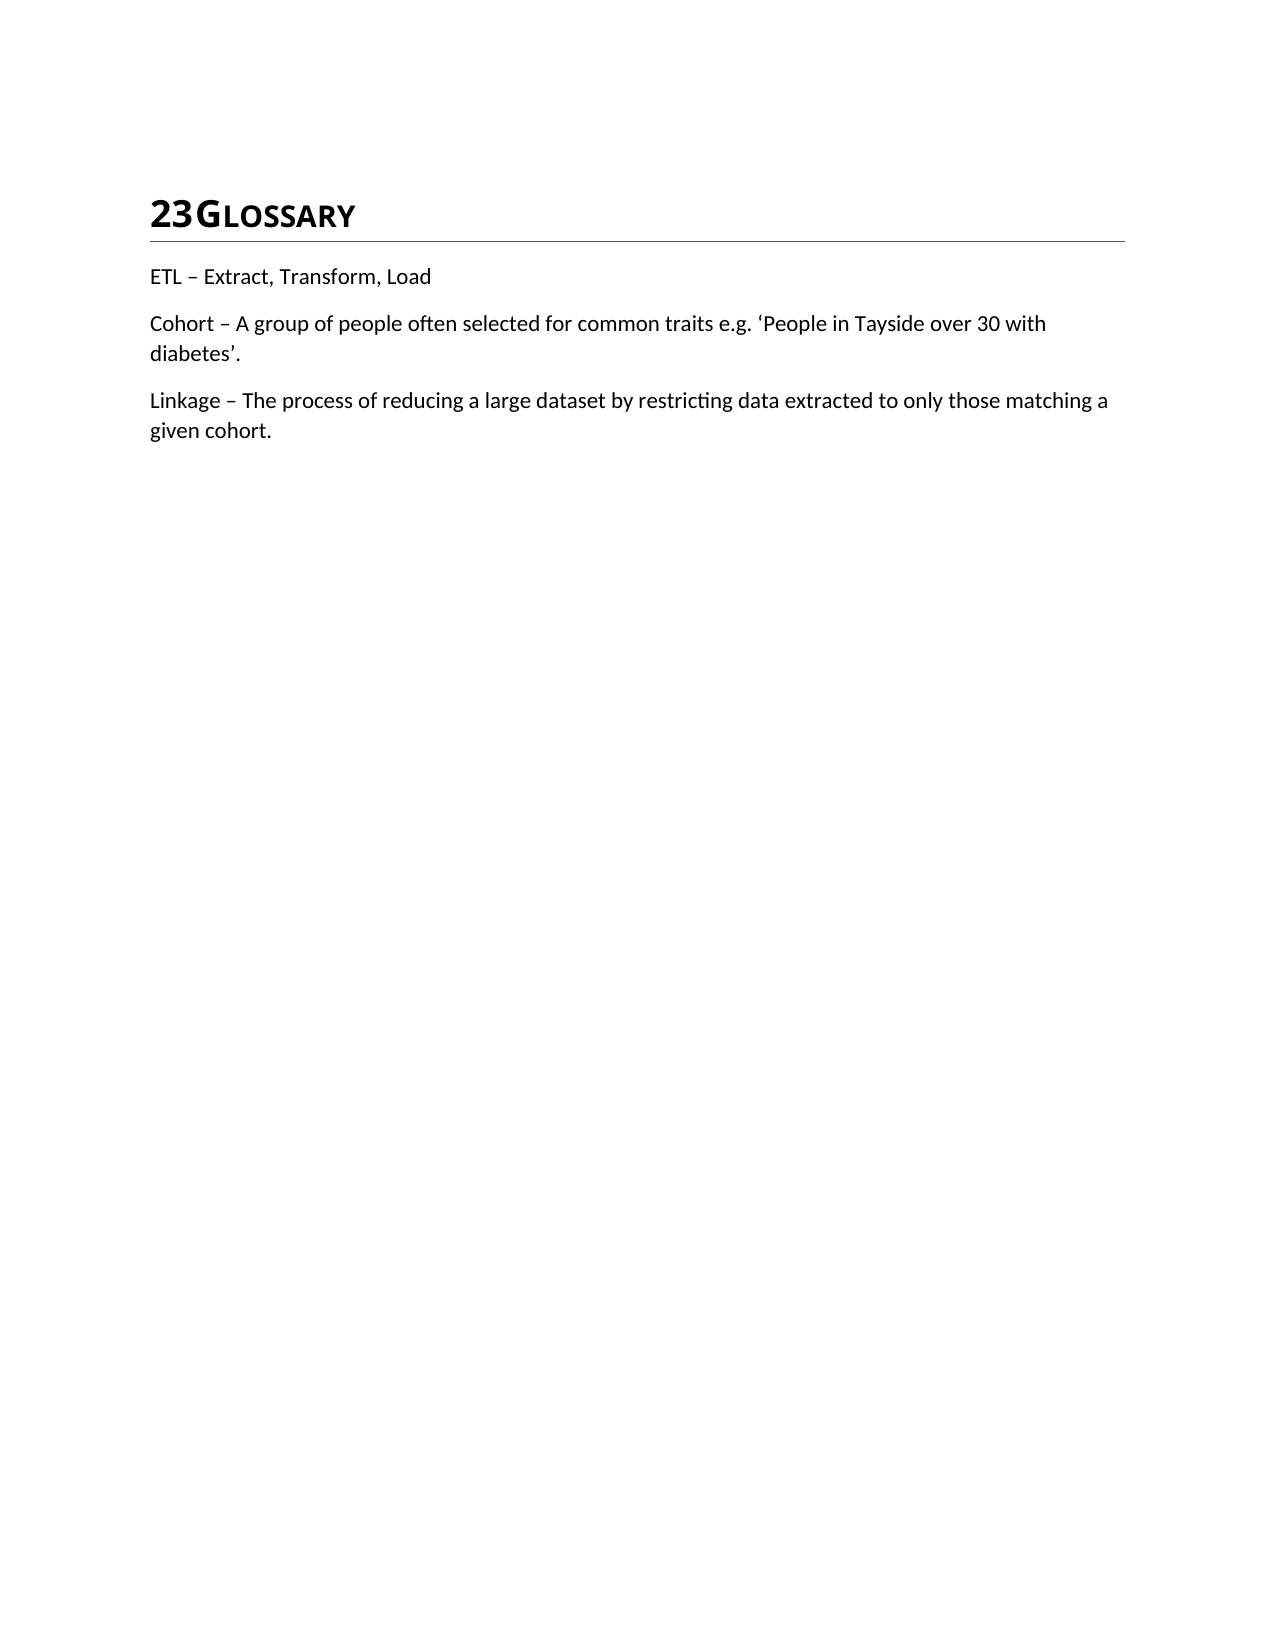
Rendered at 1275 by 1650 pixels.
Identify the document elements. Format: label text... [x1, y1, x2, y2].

text ETL – Extract, Transform, Load [150, 262, 1125, 290]
text Cohort – A group of people often selected for common traits e.g. ‘People in Tayside over 30 with diabetes’. [150, 309, 1125, 367]
subtitle Glossary [150, 187, 1125, 241]
text Linkage – The process of reducing a large dataset by restricting data extracted to only those matching a given cohort. [150, 386, 1125, 444]
